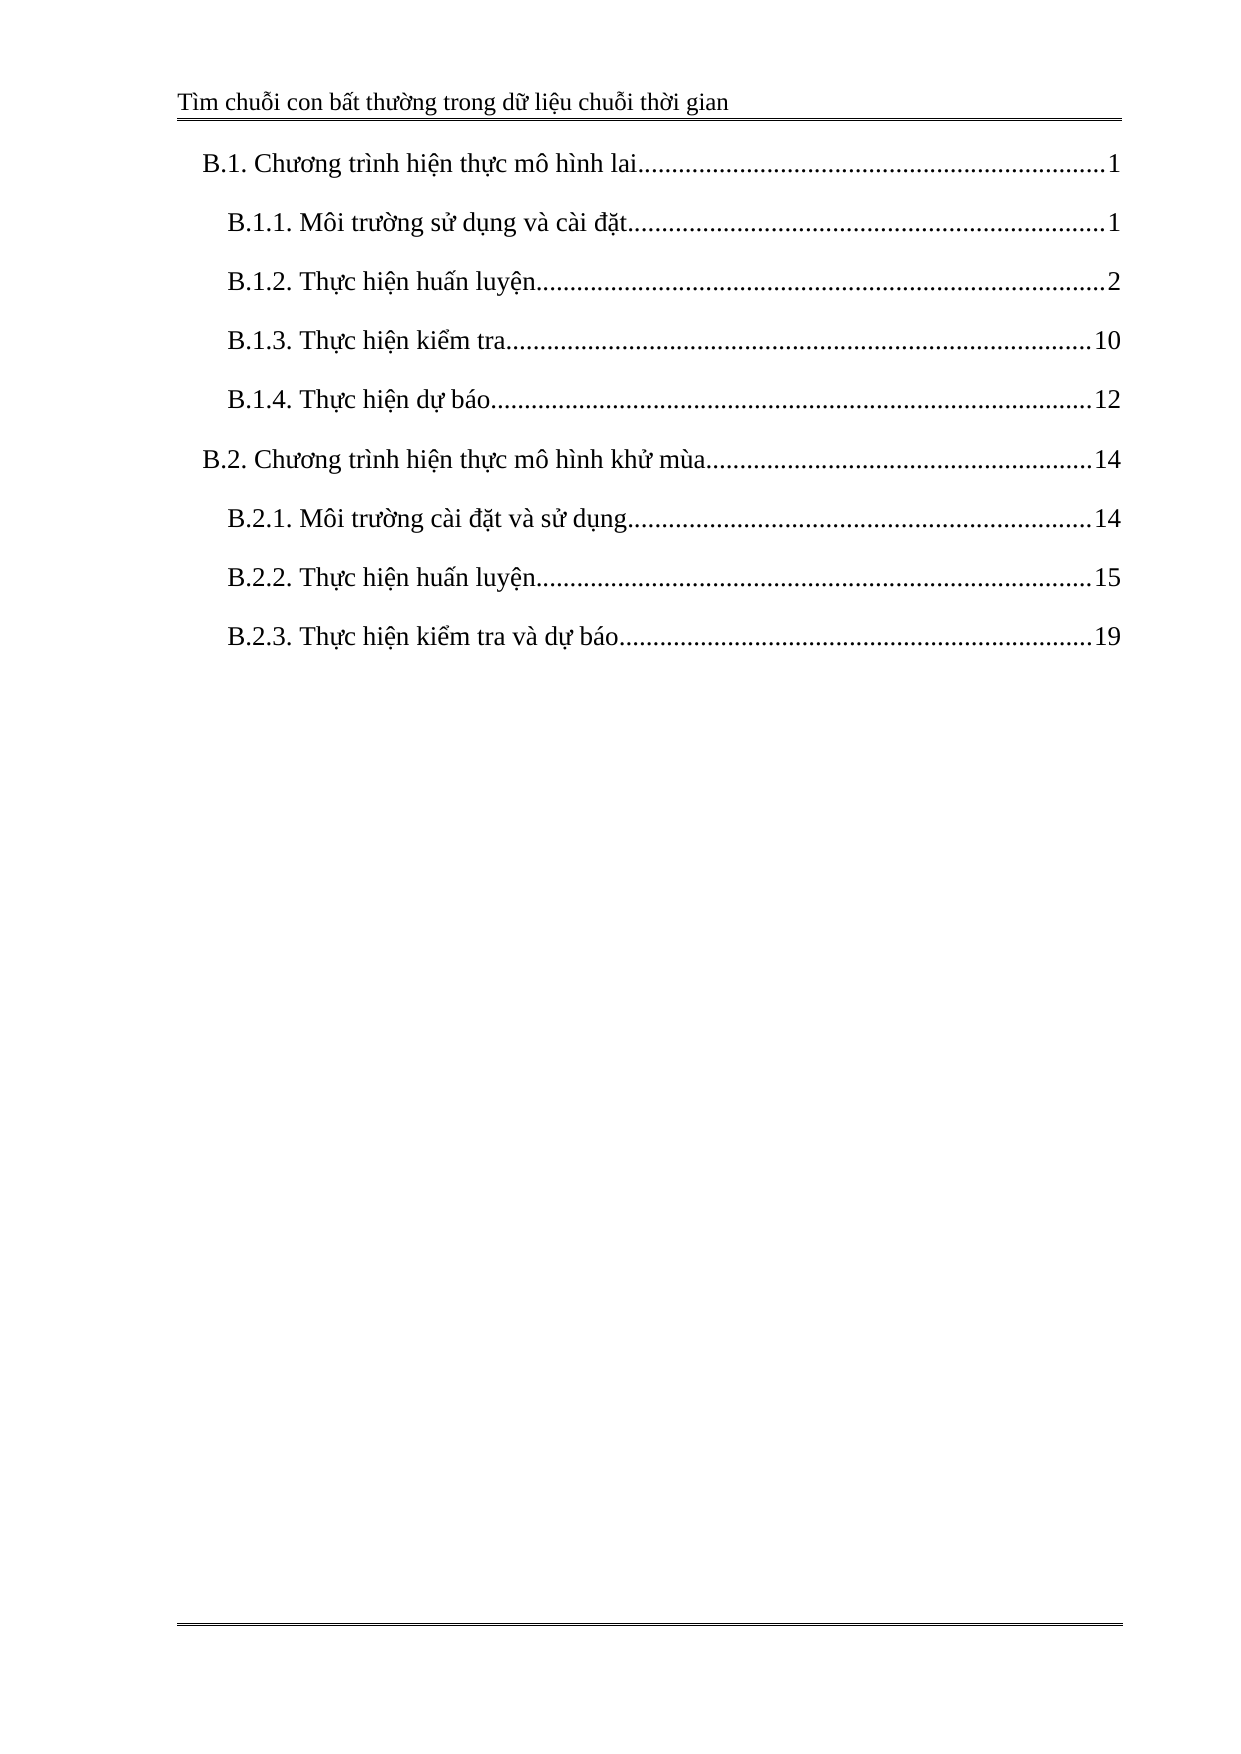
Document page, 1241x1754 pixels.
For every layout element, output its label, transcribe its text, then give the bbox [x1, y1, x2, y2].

text B.2.1. Môi trường cài đặt và sử dụng 14 [227, 502, 1122, 533]
text B.2. Chương trình hiện thực mô hình khử mùa 14 [202, 443, 1122, 474]
text B.1.4. Thực hiện dự báo 12 [227, 384, 1122, 415]
text B.1.3. Thực hiện kiểm tra 10 [227, 324, 1122, 356]
text B.2.3. Thực hiện kiểm tra và dự báo 19 [227, 620, 1122, 651]
text B.2.2. Thực hiện huấn luyện 15 [227, 561, 1122, 592]
text B.1. Chương trình hiện thực mô hình lai 1 [202, 147, 1122, 178]
text B.1.1. Môi trường sử dụng và cài đặt 1 [227, 206, 1122, 237]
text B.1.2. Thực hiện huấn luyện 2 [227, 265, 1122, 296]
